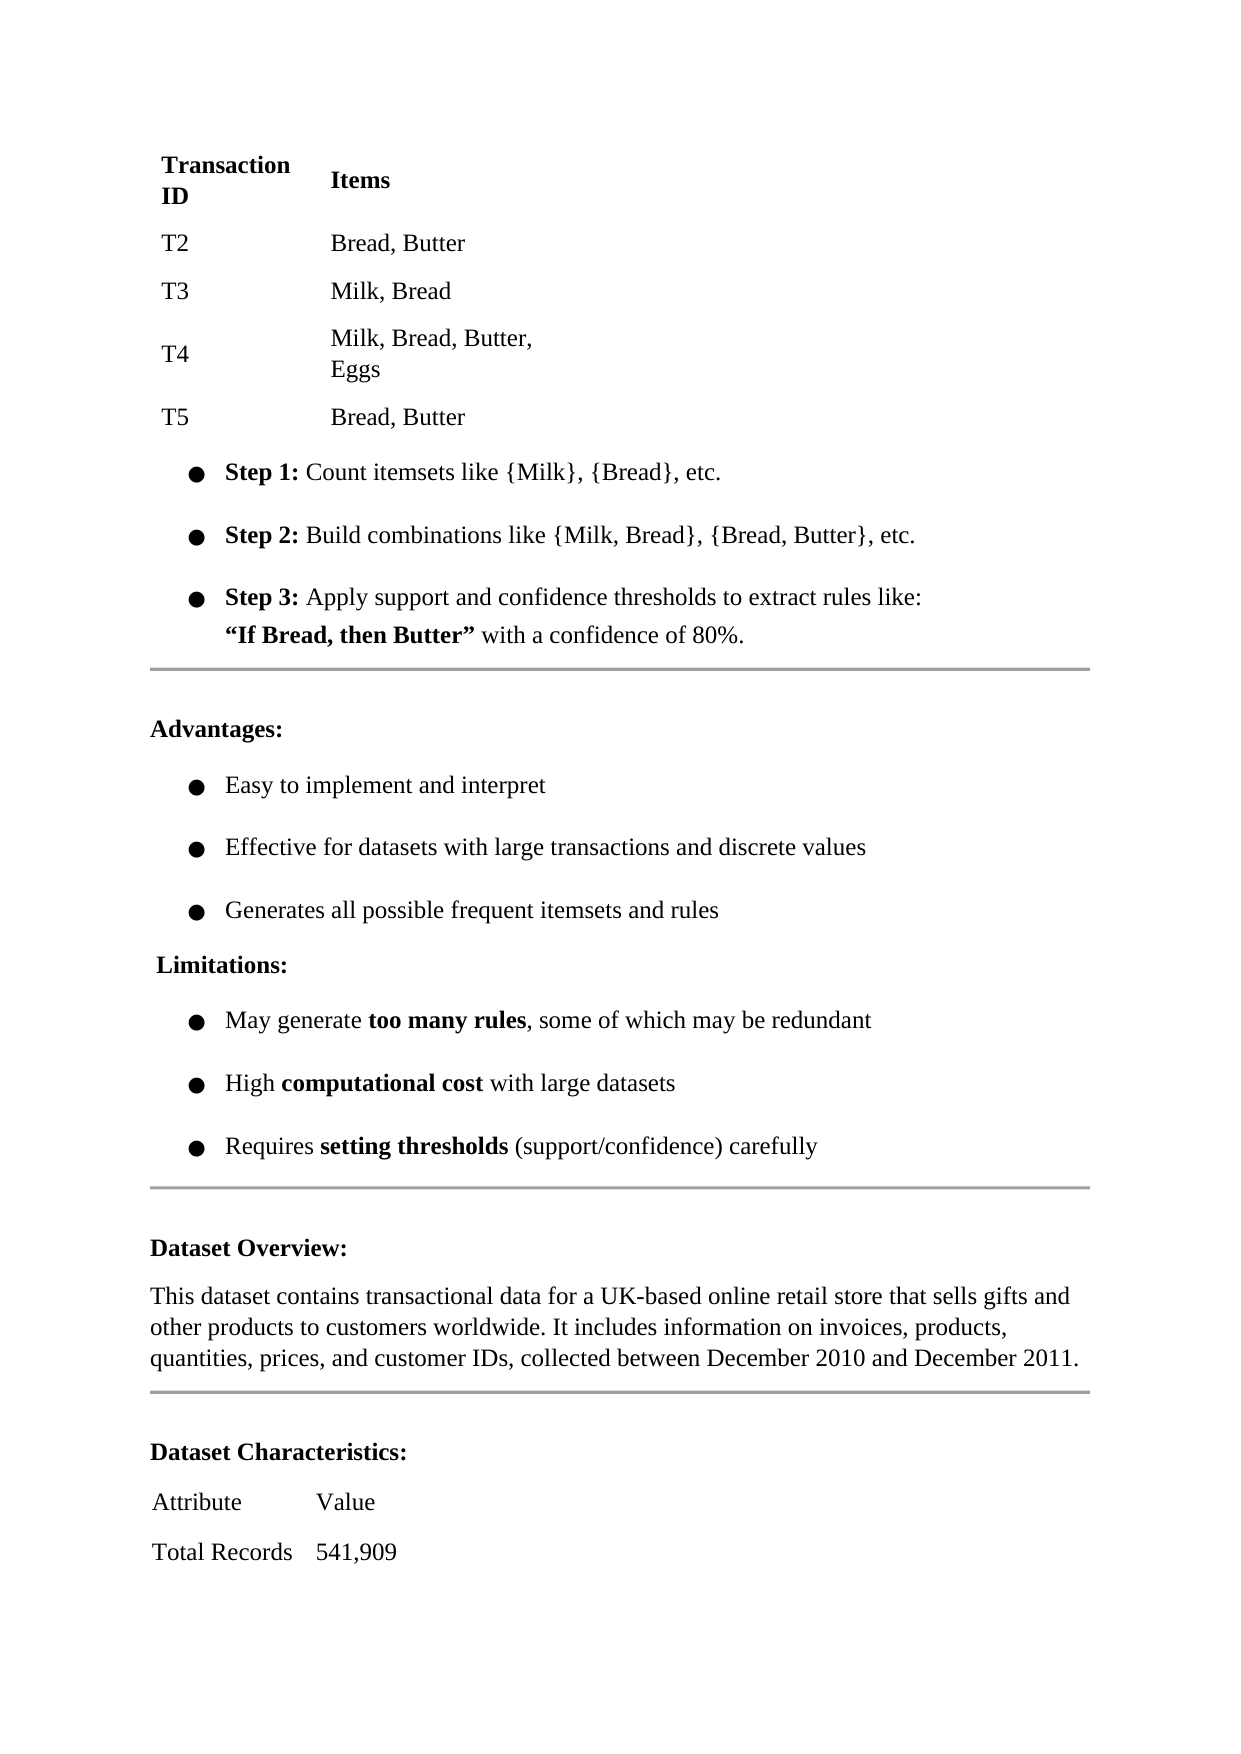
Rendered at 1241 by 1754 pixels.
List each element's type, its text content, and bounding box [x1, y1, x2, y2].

list May generate too many rules, some of which may be redundant [187, 998, 1090, 1041]
list Easy to implement and interpret [187, 762, 1090, 805]
list Step 3: Apply support and confidence thresholds to extract rules like: “If Bread, then Butter” with a confidence of 80%. [187, 575, 1090, 649]
list High computational cost with large datasets [187, 1061, 1090, 1103]
table_header Attribute [150, 1485, 314, 1536]
table_header Transaction ID [150, 150, 319, 228]
text Advantages: [150, 714, 1090, 743]
table_header Value [314, 1485, 704, 1536]
table_cell T4 [150, 324, 319, 402]
list Step 2: Build combinations like {Milk, Bread}, {Bread, Butter}, etc. [187, 512, 1090, 555]
text This dataset contains transactional data for a UK-based online retail store that sells gifts and other products to customers worldwide. It includes information on invoices, products, quantities, prices, and customer IDs, collected between December 2010 and December 2011. [150, 1281, 1090, 1372]
table_cell Bread, Butter [319, 402, 584, 449]
table_cell 541,909 [314, 1536, 704, 1586]
text Limitations: [150, 950, 1090, 979]
table_cell Milk, Bread [319, 276, 584, 323]
list Step 1: Count itemsets like {Milk}, {Bread}, etc. [187, 449, 1090, 492]
table_header Items [319, 150, 584, 228]
text Dataset Overview: [150, 1233, 1090, 1262]
table_cell T2 [150, 229, 319, 276]
list Requires setting thresholds (support/confidence) carefully [187, 1123, 1090, 1166]
table_cell T5 [150, 402, 319, 449]
list Effective for datasets with large transactions and discrete values [187, 825, 1090, 868]
table_cell Total Records [150, 1536, 314, 1586]
table_cell Bread, Butter [319, 229, 584, 276]
list Generates all possible frequent itemsets and rules [187, 888, 1090, 930]
table_cell T3 [150, 276, 319, 323]
table_cell Milk, Bread, Butter, Eggs [319, 324, 584, 402]
text Dataset Characteristics: [150, 1437, 1090, 1466]
